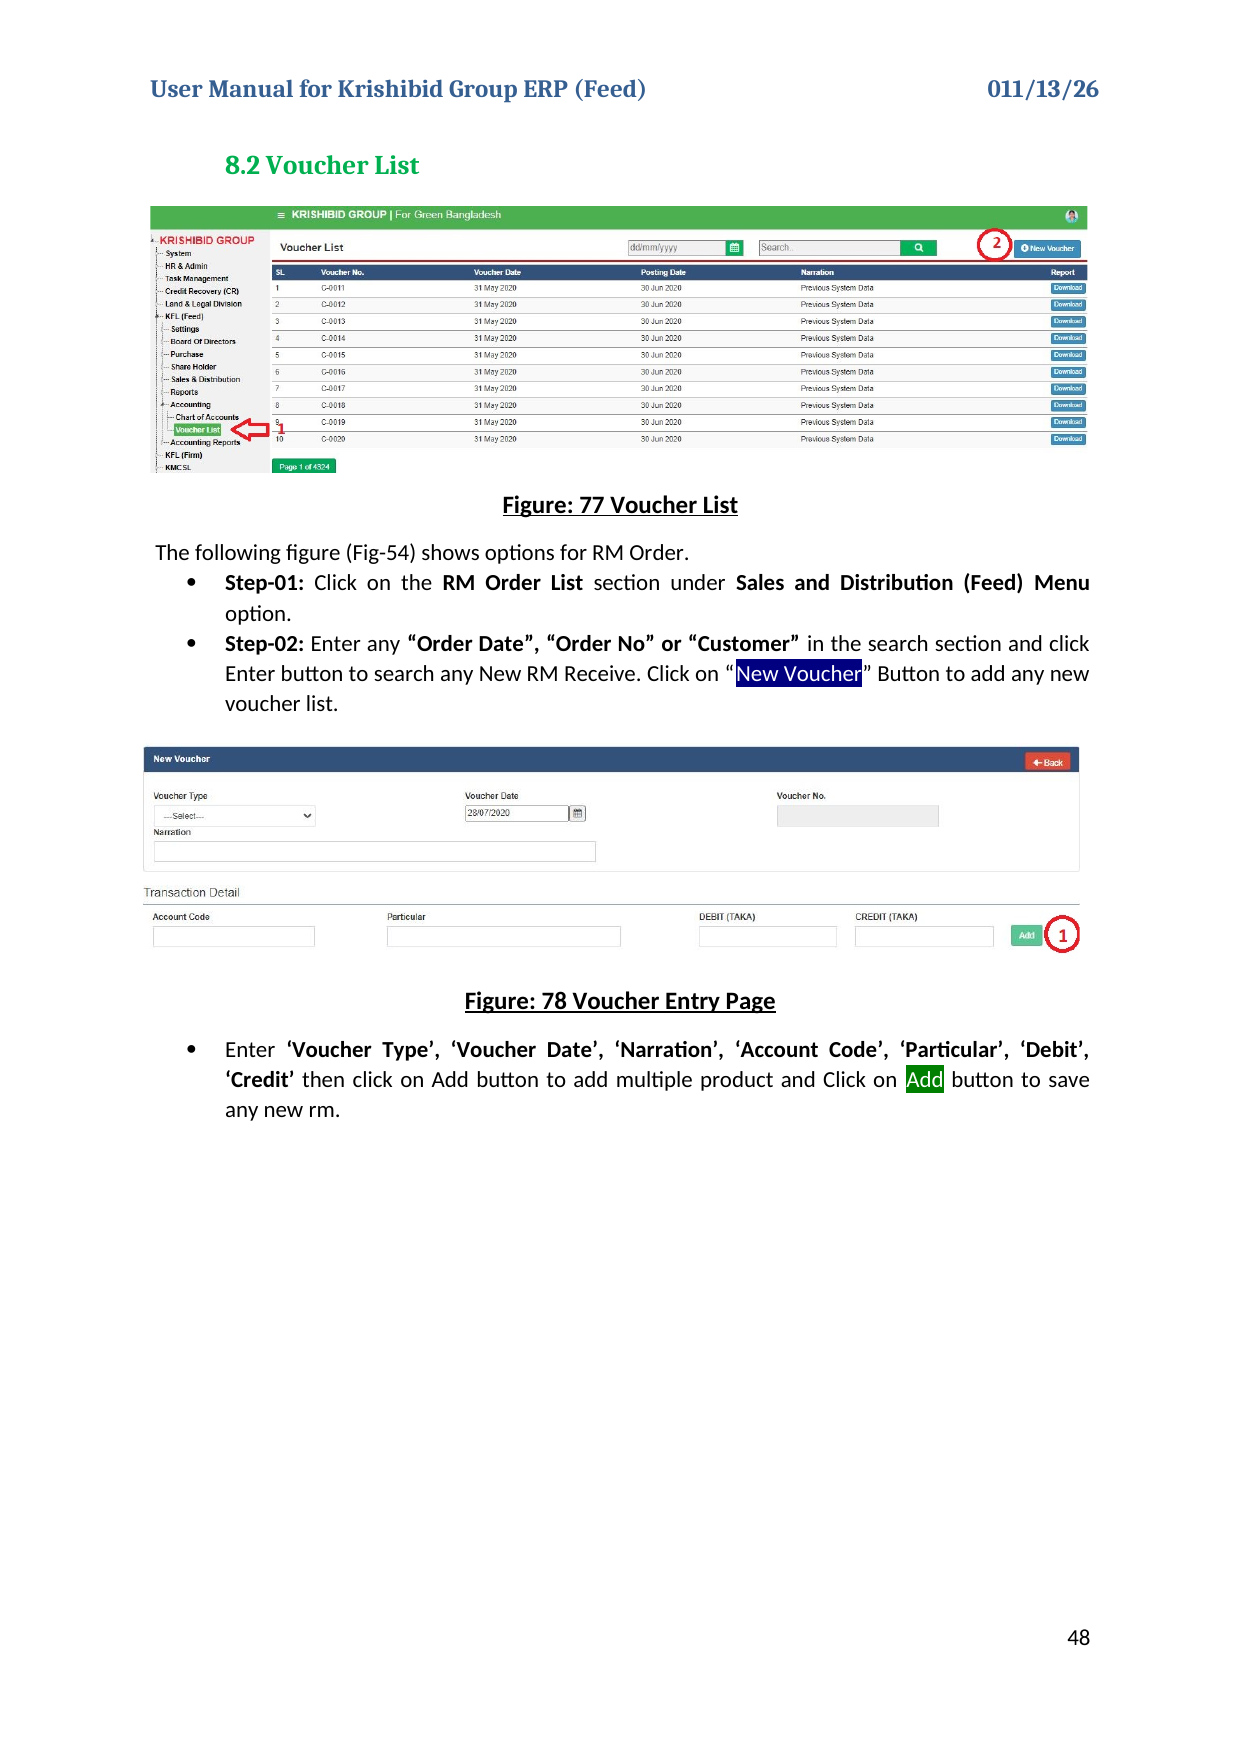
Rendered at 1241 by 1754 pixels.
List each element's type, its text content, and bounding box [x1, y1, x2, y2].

list Step-01: Click on the RM Order List section under Sales and Distribution (Feed) Menu option. [187, 568, 1090, 627]
text The following figure (Fig-54) shows options for RM Order. [150, 538, 1090, 566]
list Step-02: Enter any “Order Date”, “Order No” or “Customer” in the search section and click Enter button to search any New RM Receive. Click on “New Voucher” Button to add any new voucher list. [187, 629, 1090, 717]
picture [142, 743, 1079, 960]
picture [149, 206, 1087, 473]
list Enter ‘Voucher Type’, ‘Voucher Date’, ‘Narration’, ‘Account Code’, ‘Particular’, ‘Debit’, ‘Credit’ then click on Add button to add multiple product and Click on Add button to save any new rm. [187, 1035, 1090, 1123]
subtitle 8.2 Voucher List [150, 150, 1090, 181]
